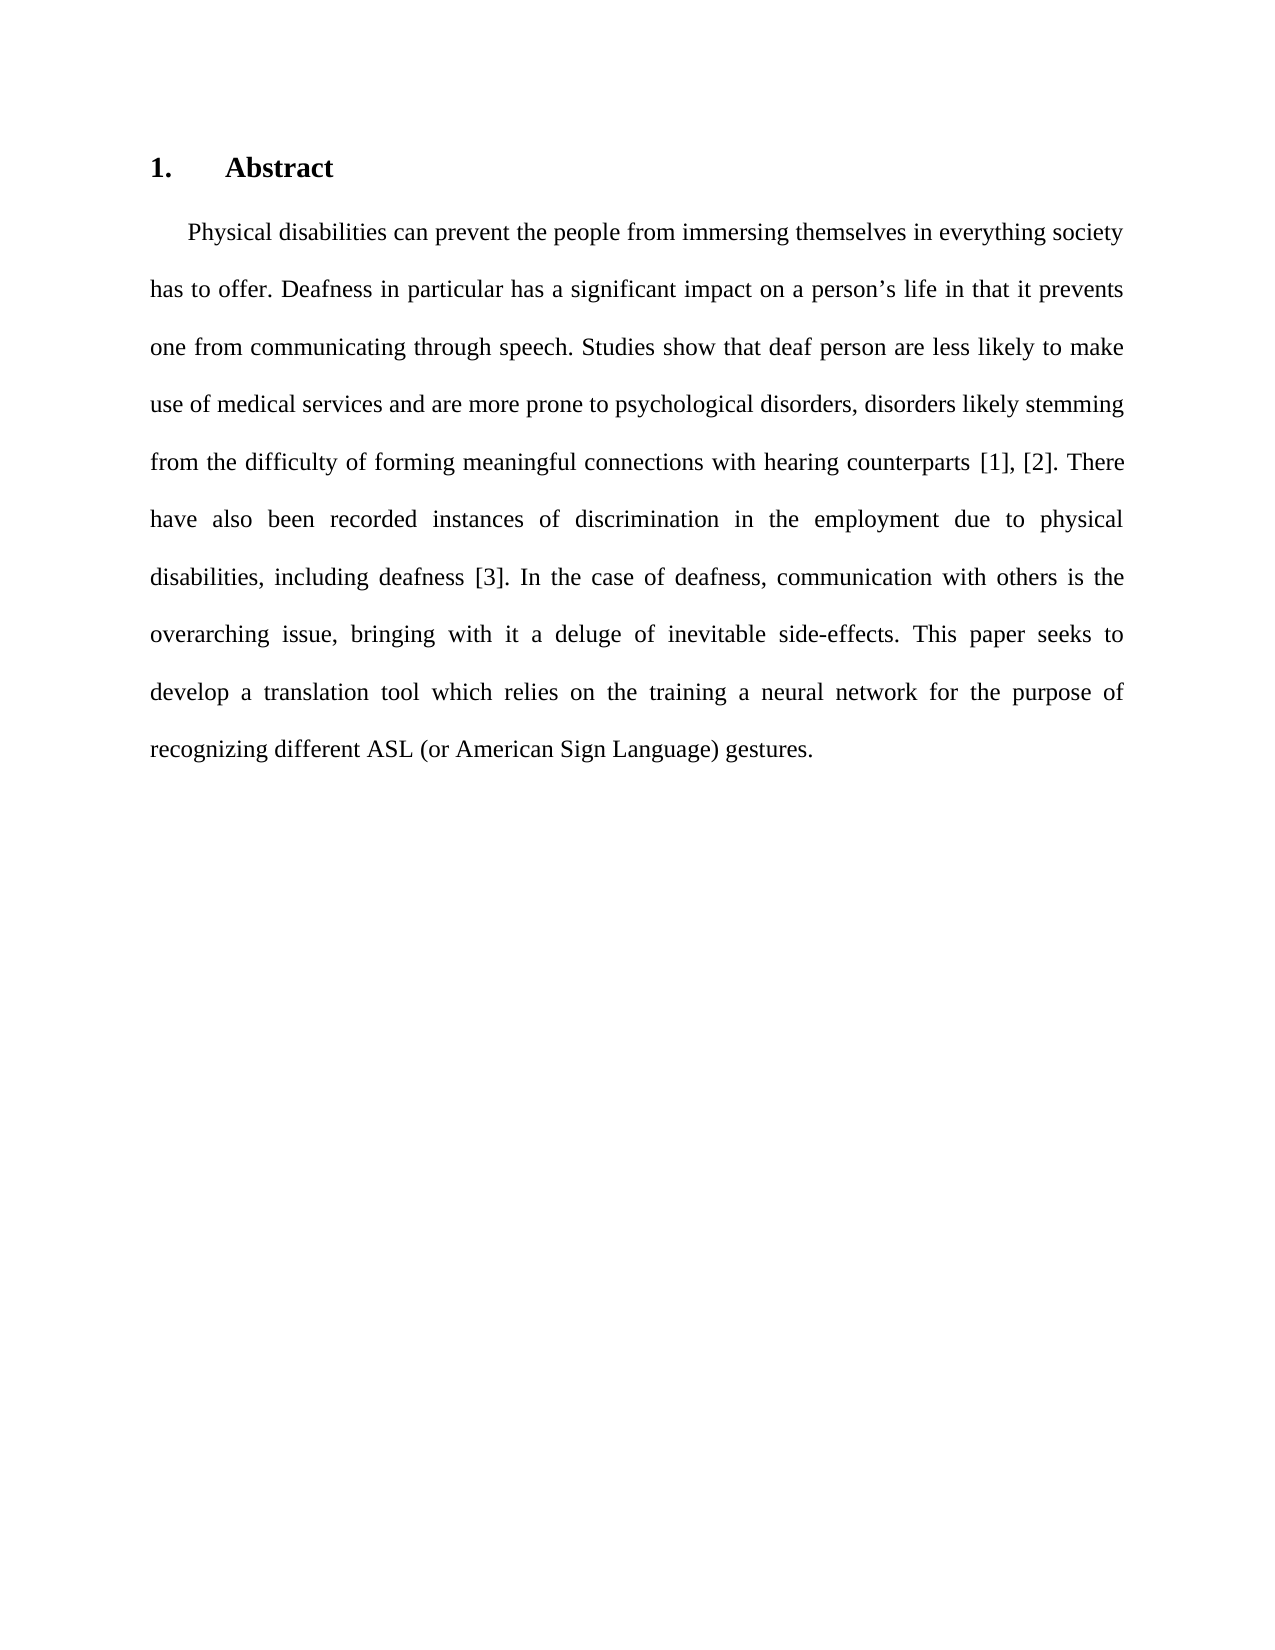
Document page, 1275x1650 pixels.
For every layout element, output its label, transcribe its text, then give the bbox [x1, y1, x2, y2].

text Physical disabilities can prevent the people from immersing themselves in everything society has to offer. Deafness in particular has a significant impact on a person’s life in that it prevents one from communicating through speech. Studies show that deaf person are less likely to make use of medical services and are more prone to psychological disorders, disorders likely stemming from the difficulty of forming meaningful connections with hearing counterparts [1], [2]. There have also been recorded instances of discrimination in the employment due to physical disabilities, including deafness [3]. In the case of deafness, communication with others is the overarching issue, bringing with it a deluge of inevitable side-effects. This paper seeks to develop a translation tool which relies on the training a neural network for the purpose of recognizing different ASL (or American Sign Language) gestures. [150, 217, 1125, 763]
text Abstract [150, 150, 1125, 183]
